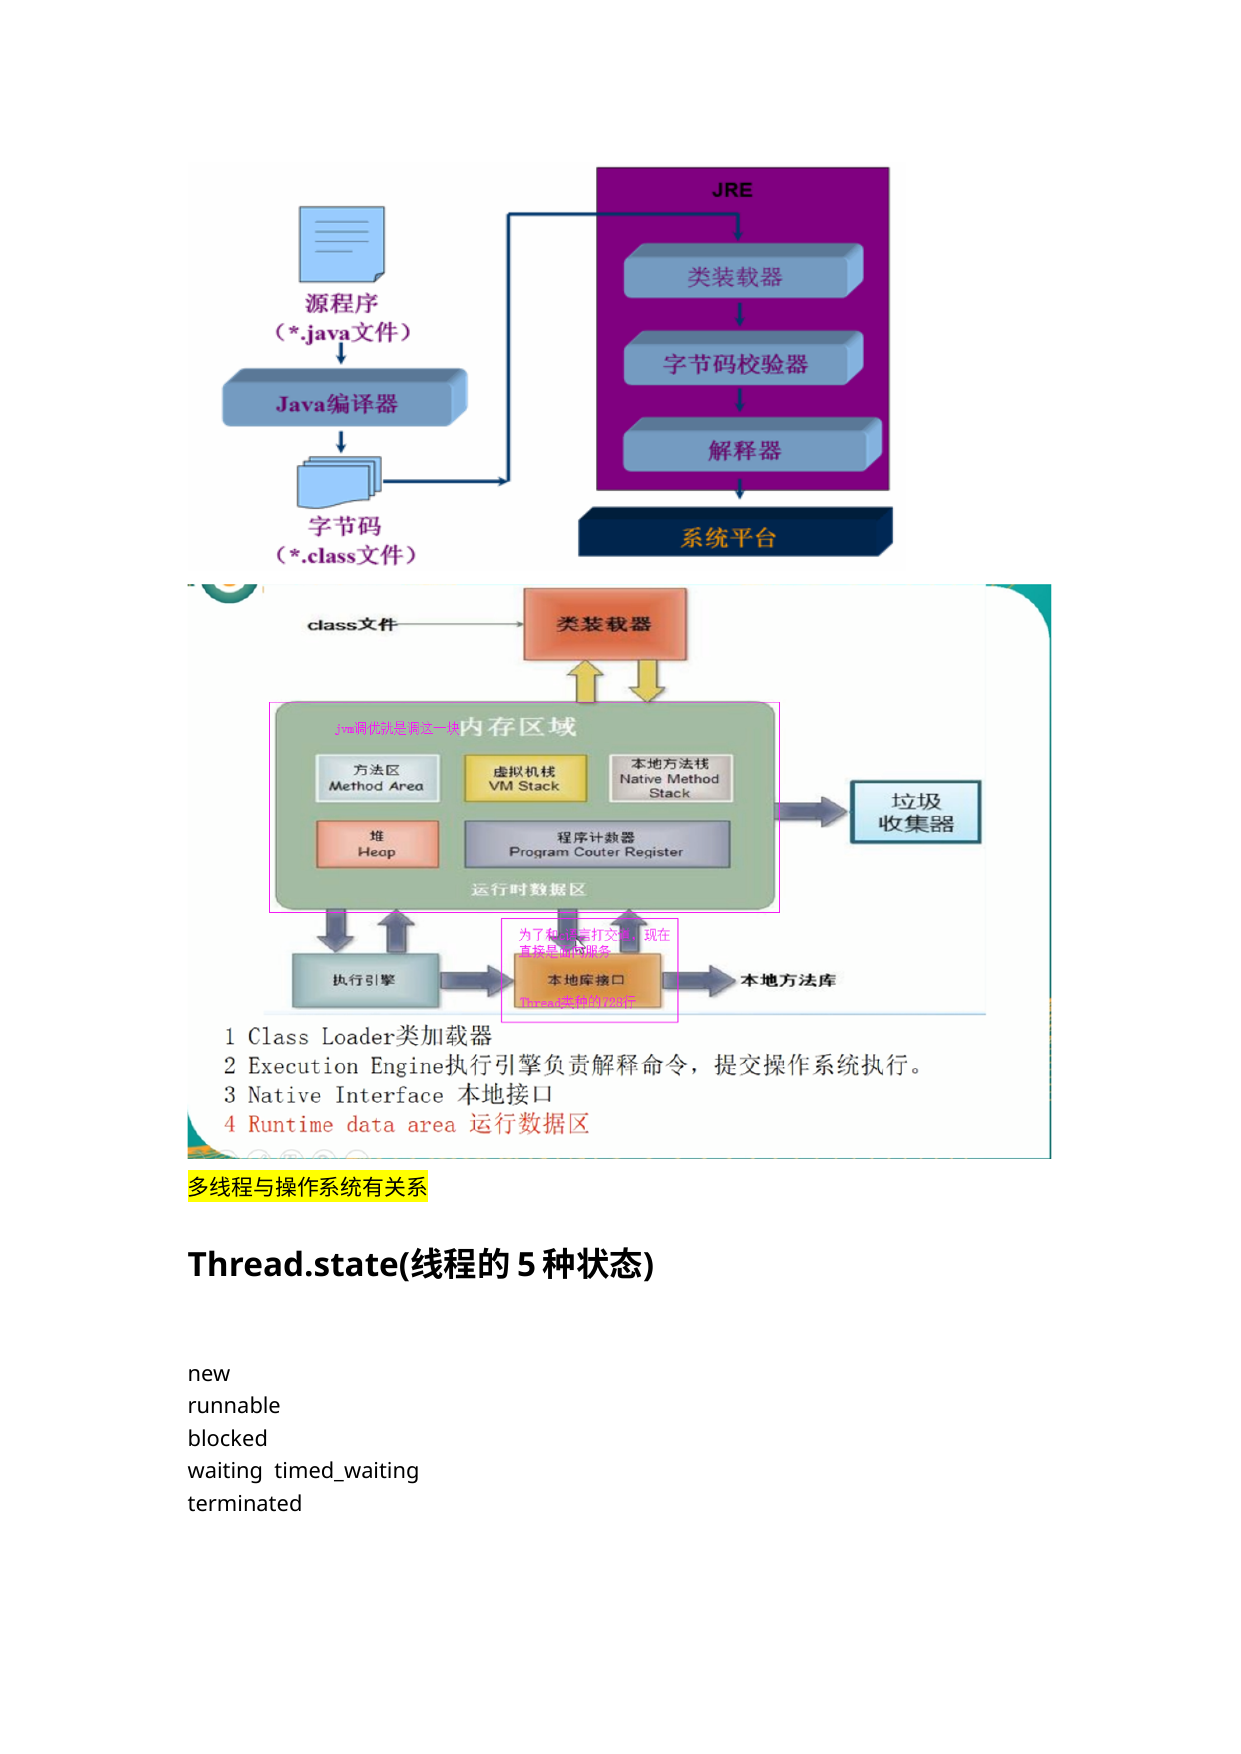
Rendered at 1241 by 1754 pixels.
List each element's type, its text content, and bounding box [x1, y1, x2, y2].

picture [187, 584, 1053, 1159]
text blocked [187, 1421, 1053, 1454]
subtitle Thread.state(线程的5种状态) [187, 1229, 1053, 1294]
text new [187, 1356, 1053, 1389]
text runnable [187, 1389, 1053, 1421]
text terminated [187, 1486, 1053, 1519]
text 多线程与操作系统有关系 [187, 1159, 1053, 1202]
text waiting timed_waiting [187, 1454, 1053, 1486]
picture [187, 162, 907, 571]
